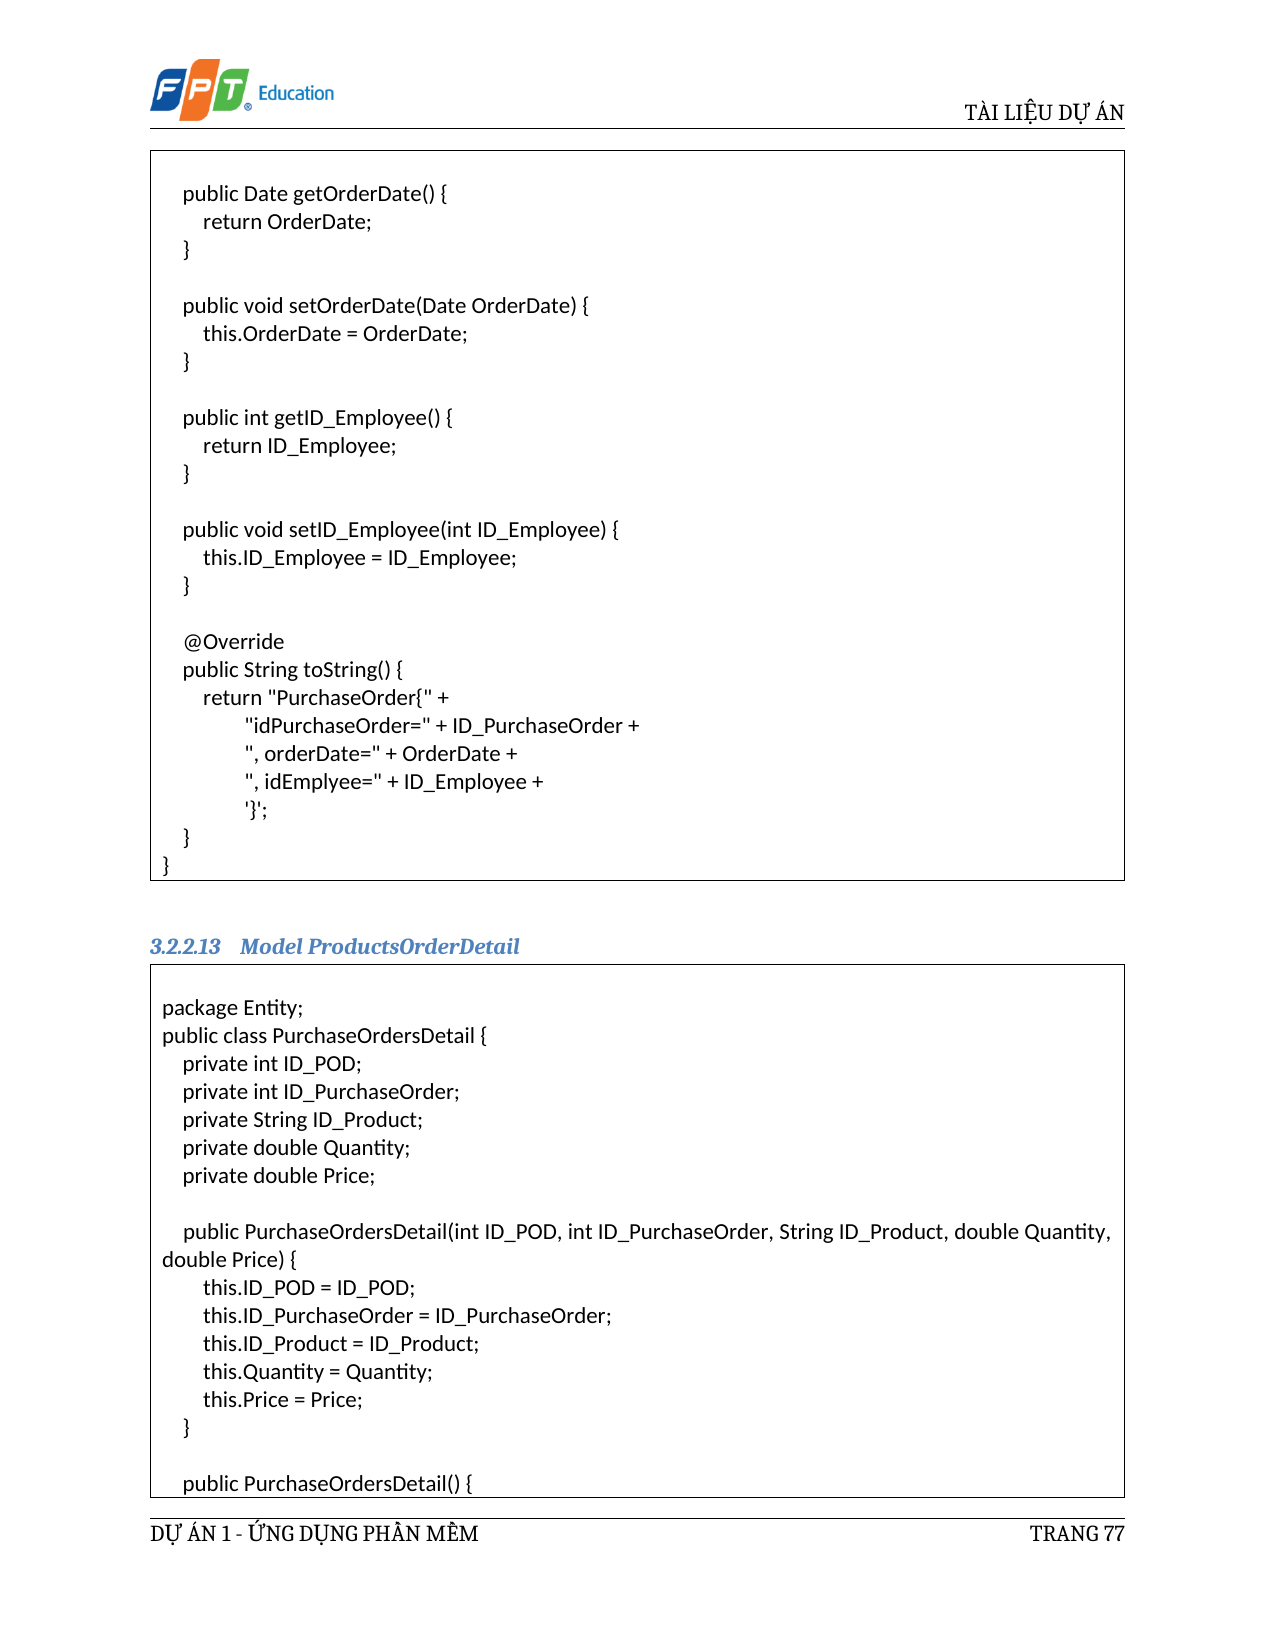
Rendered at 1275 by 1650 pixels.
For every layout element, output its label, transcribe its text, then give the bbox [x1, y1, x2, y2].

picture [150, 59, 336, 121]
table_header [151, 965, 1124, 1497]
subtitle Model ProductsOrderDetail [150, 934, 1125, 960]
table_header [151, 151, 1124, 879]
